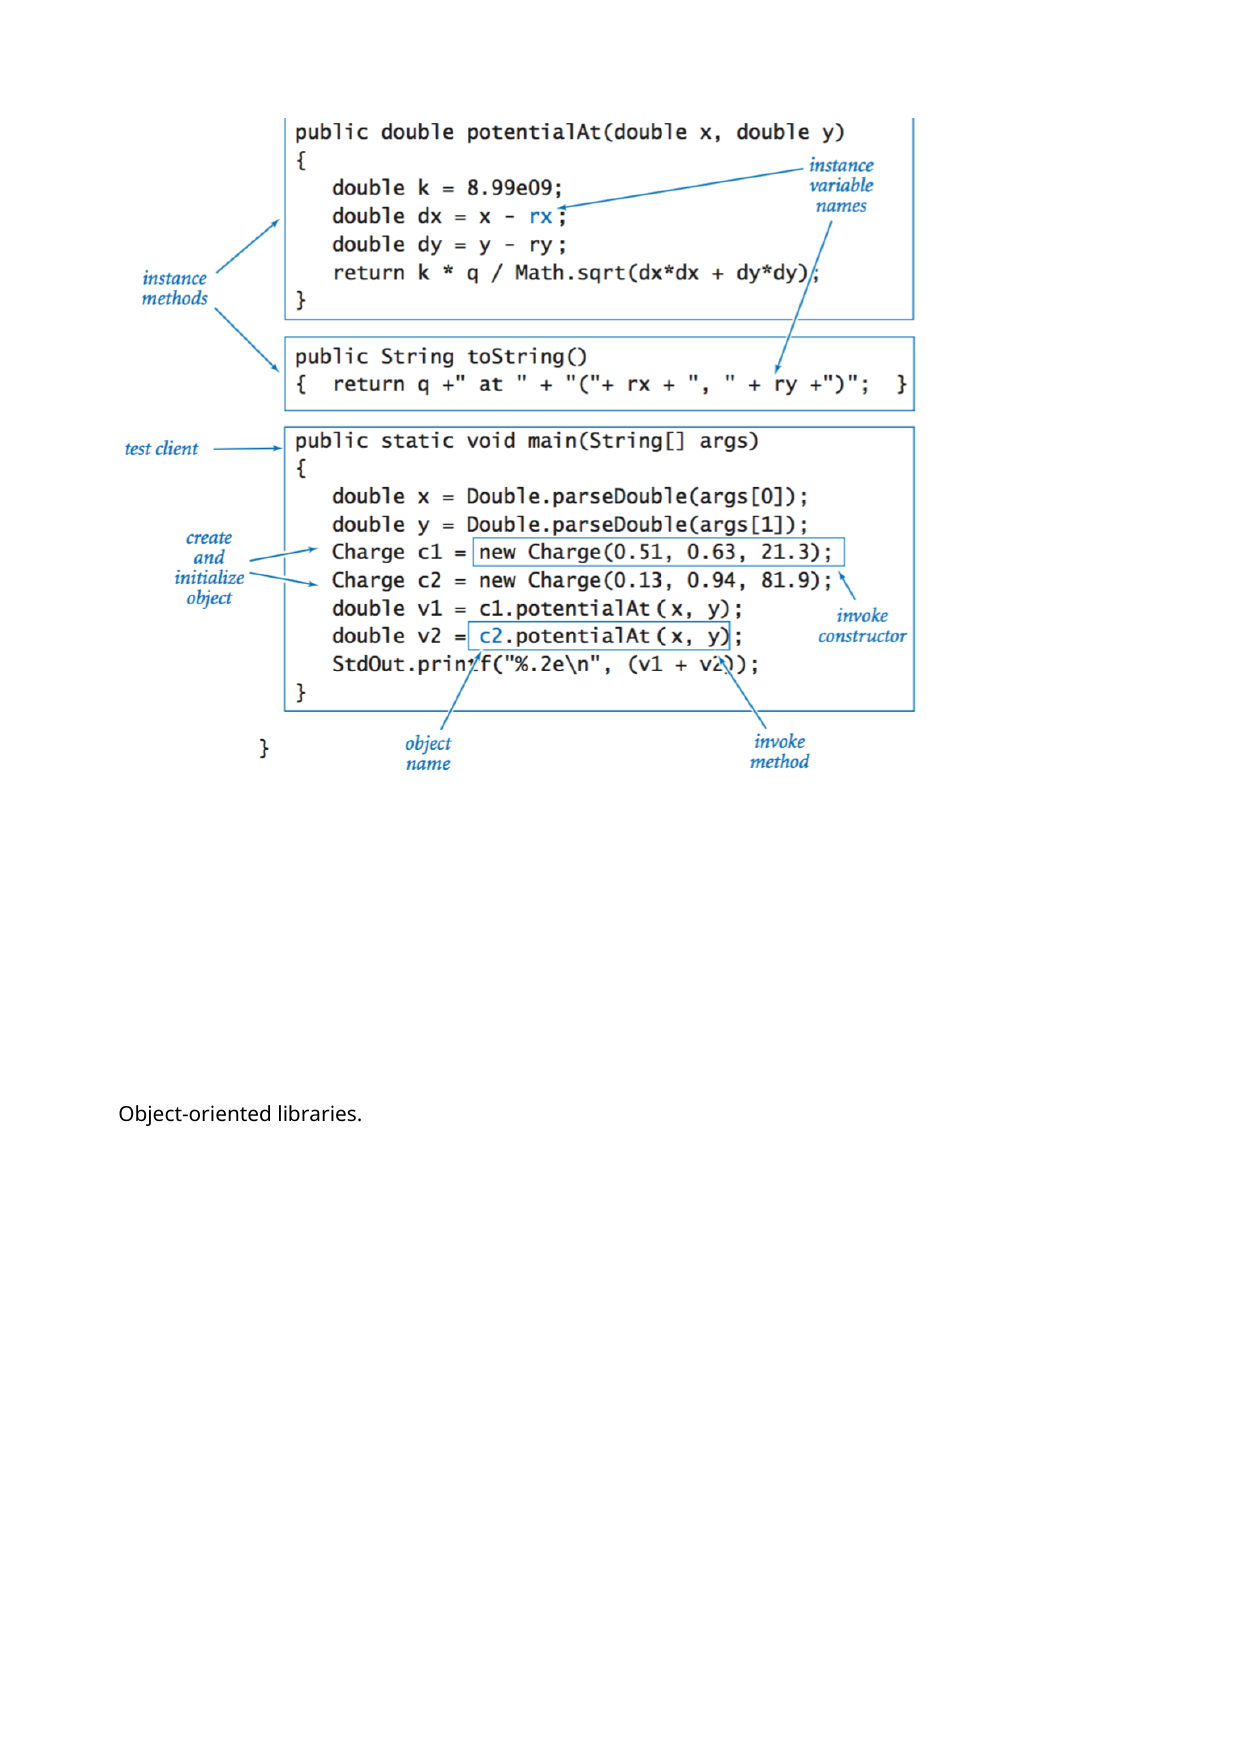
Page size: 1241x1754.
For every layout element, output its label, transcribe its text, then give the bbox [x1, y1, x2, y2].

picture [118, 118, 941, 792]
text Object-oriented libraries. [118, 1101, 1122, 1127]
